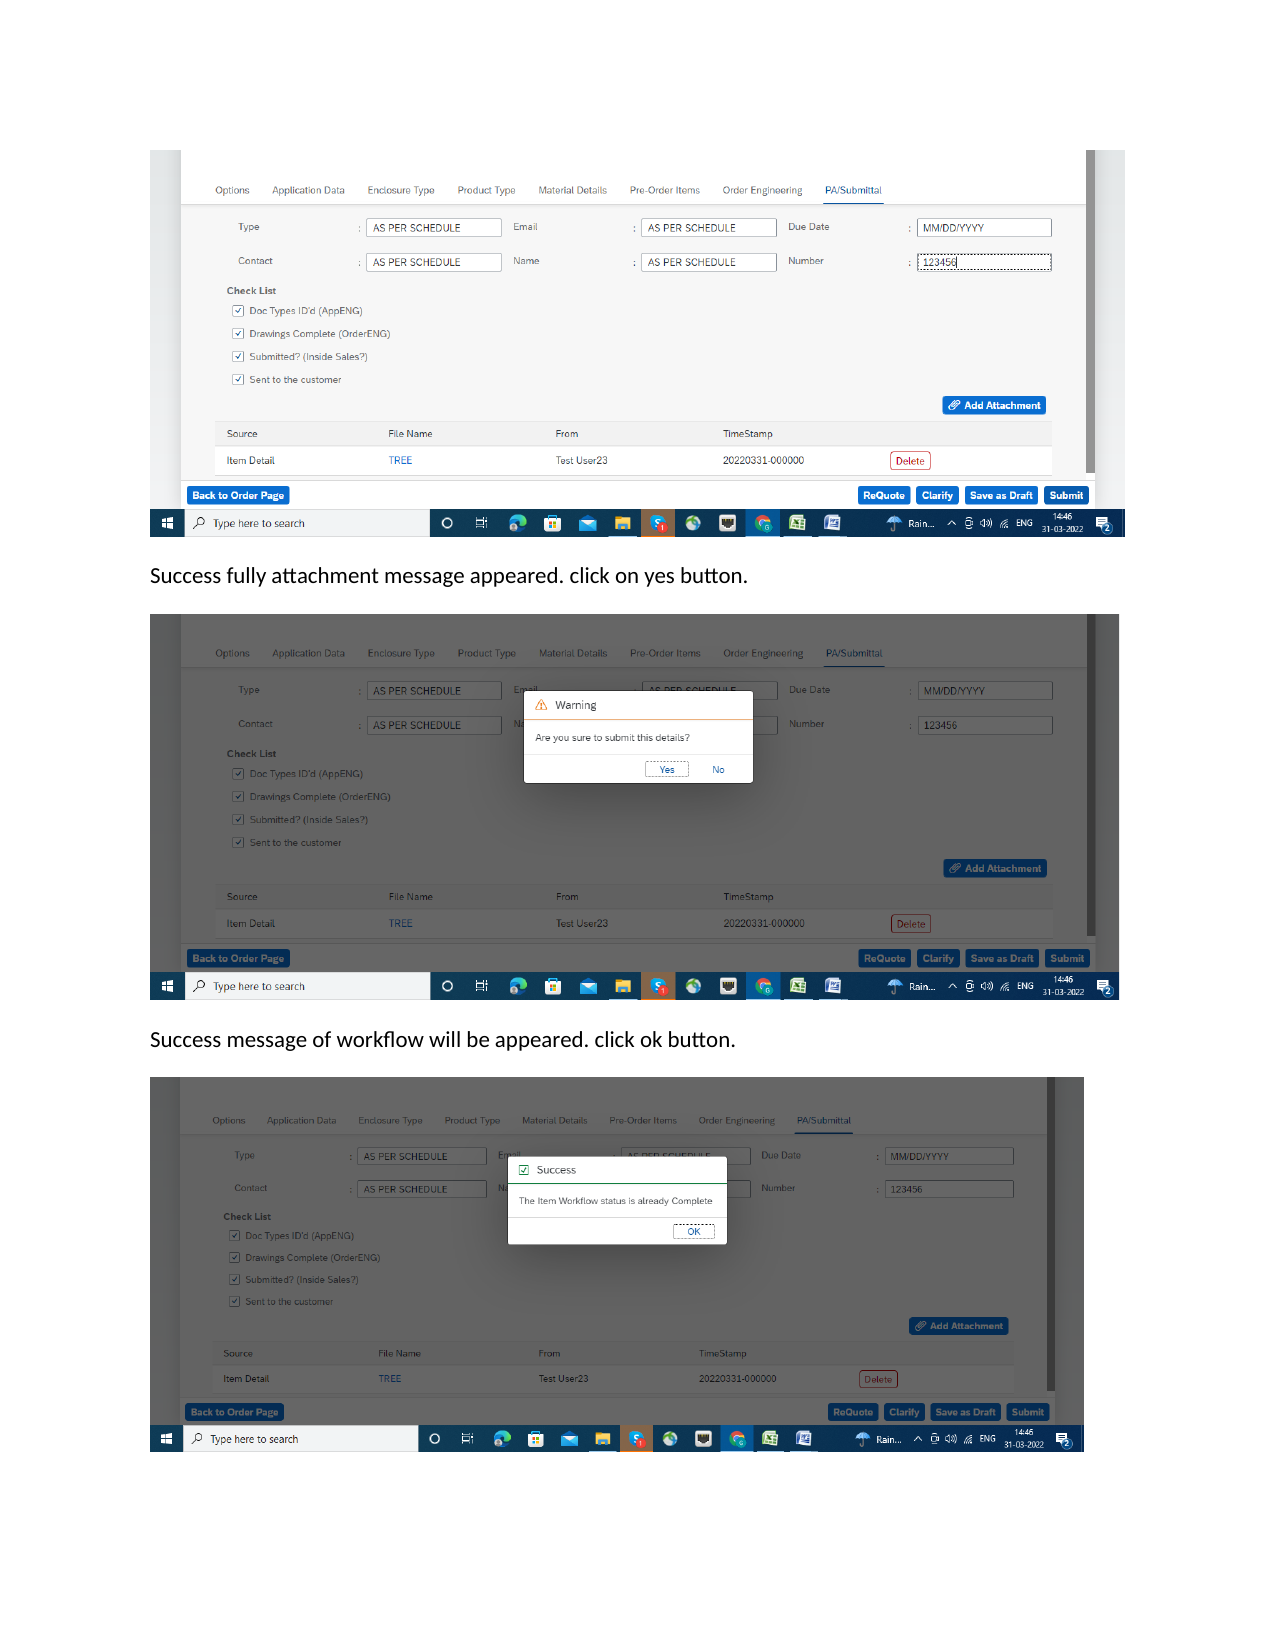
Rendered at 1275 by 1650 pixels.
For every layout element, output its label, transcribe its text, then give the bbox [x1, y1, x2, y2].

text Success message of workflow will be appeared. click ok button. [150, 1025, 1125, 1053]
text Success fully attachment message appeared. click on yes button. [150, 561, 1125, 589]
picture [150, 150, 1125, 537]
picture [150, 614, 1120, 1000]
picture [150, 1077, 1084, 1452]
